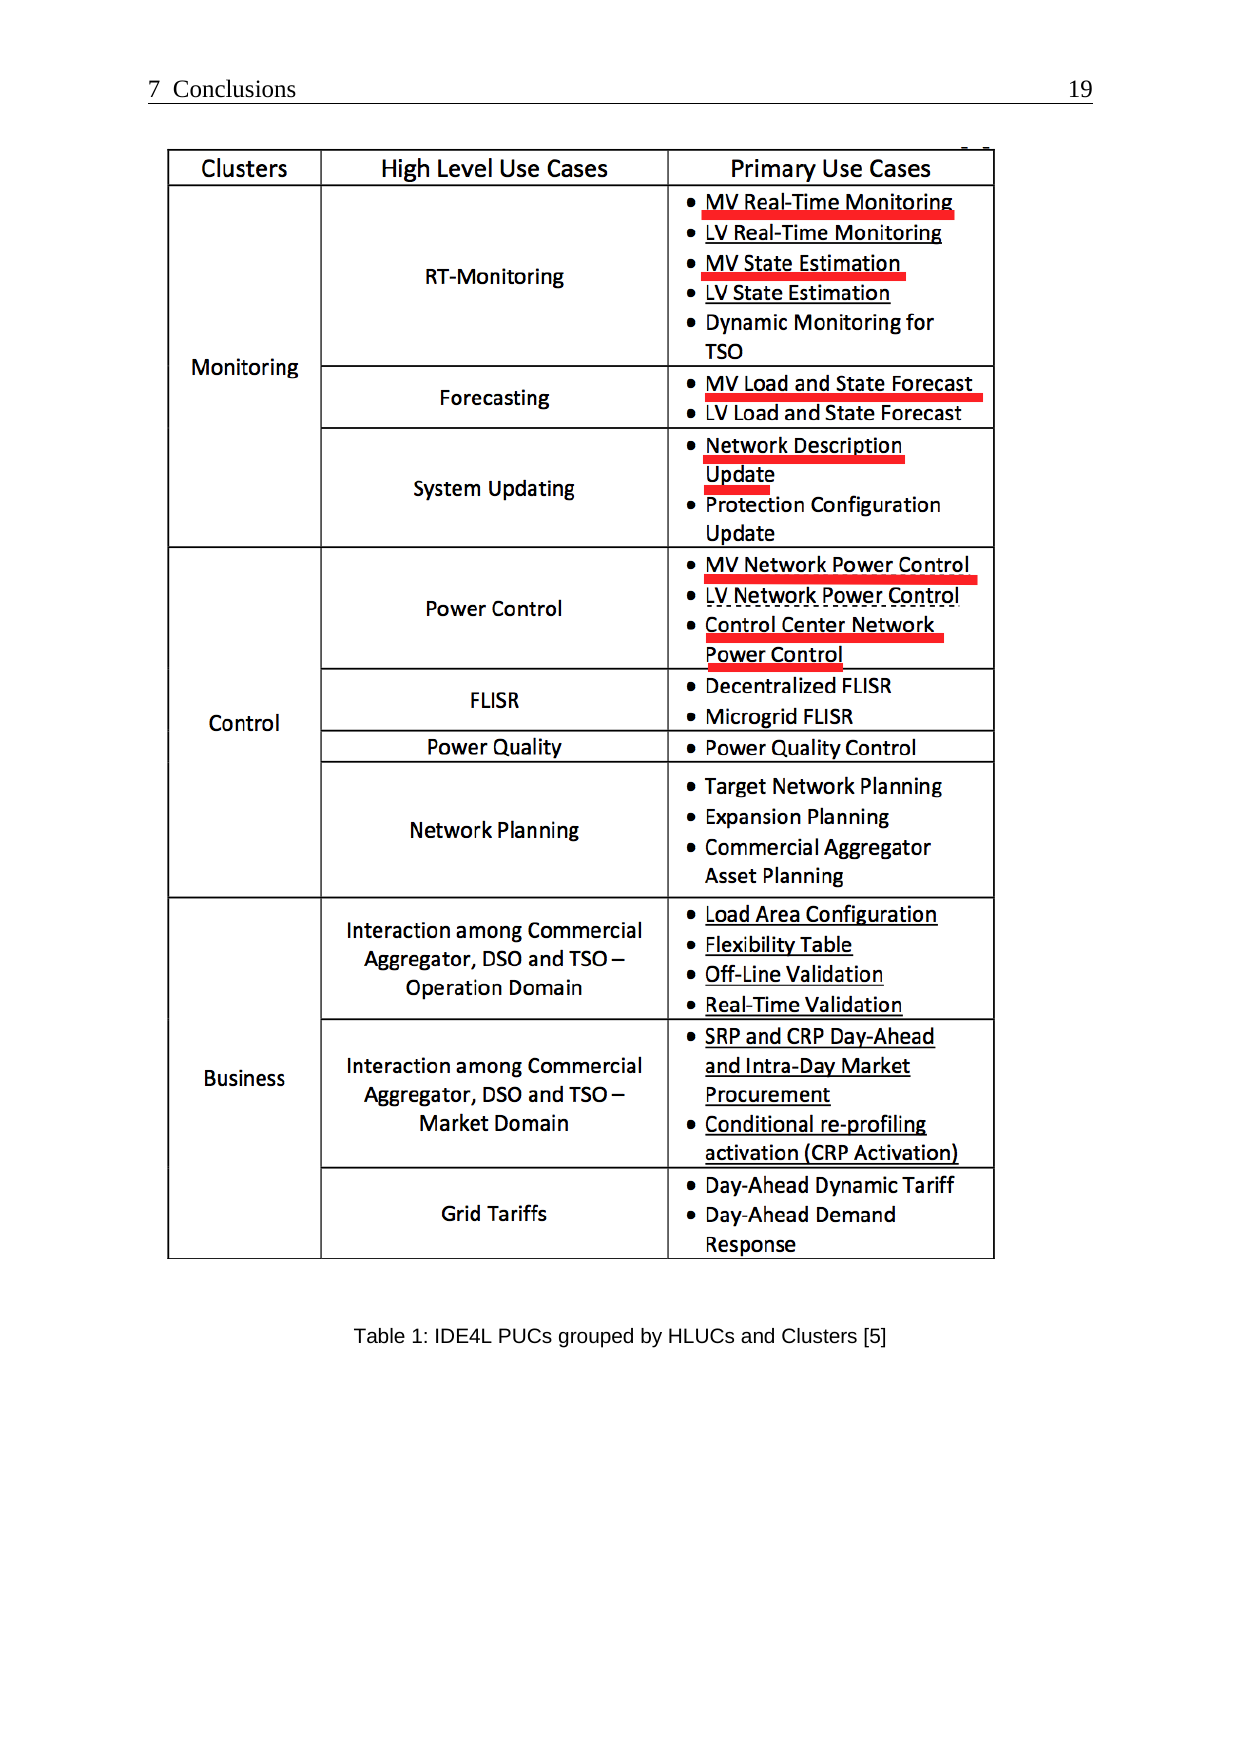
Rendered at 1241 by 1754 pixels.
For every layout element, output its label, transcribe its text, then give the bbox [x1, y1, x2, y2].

text Table 1: IDE4L PUCs grouped by HLUCs and Clusters [5] [148, 1321, 1093, 1348]
picture [147, 147, 1113, 1321]
